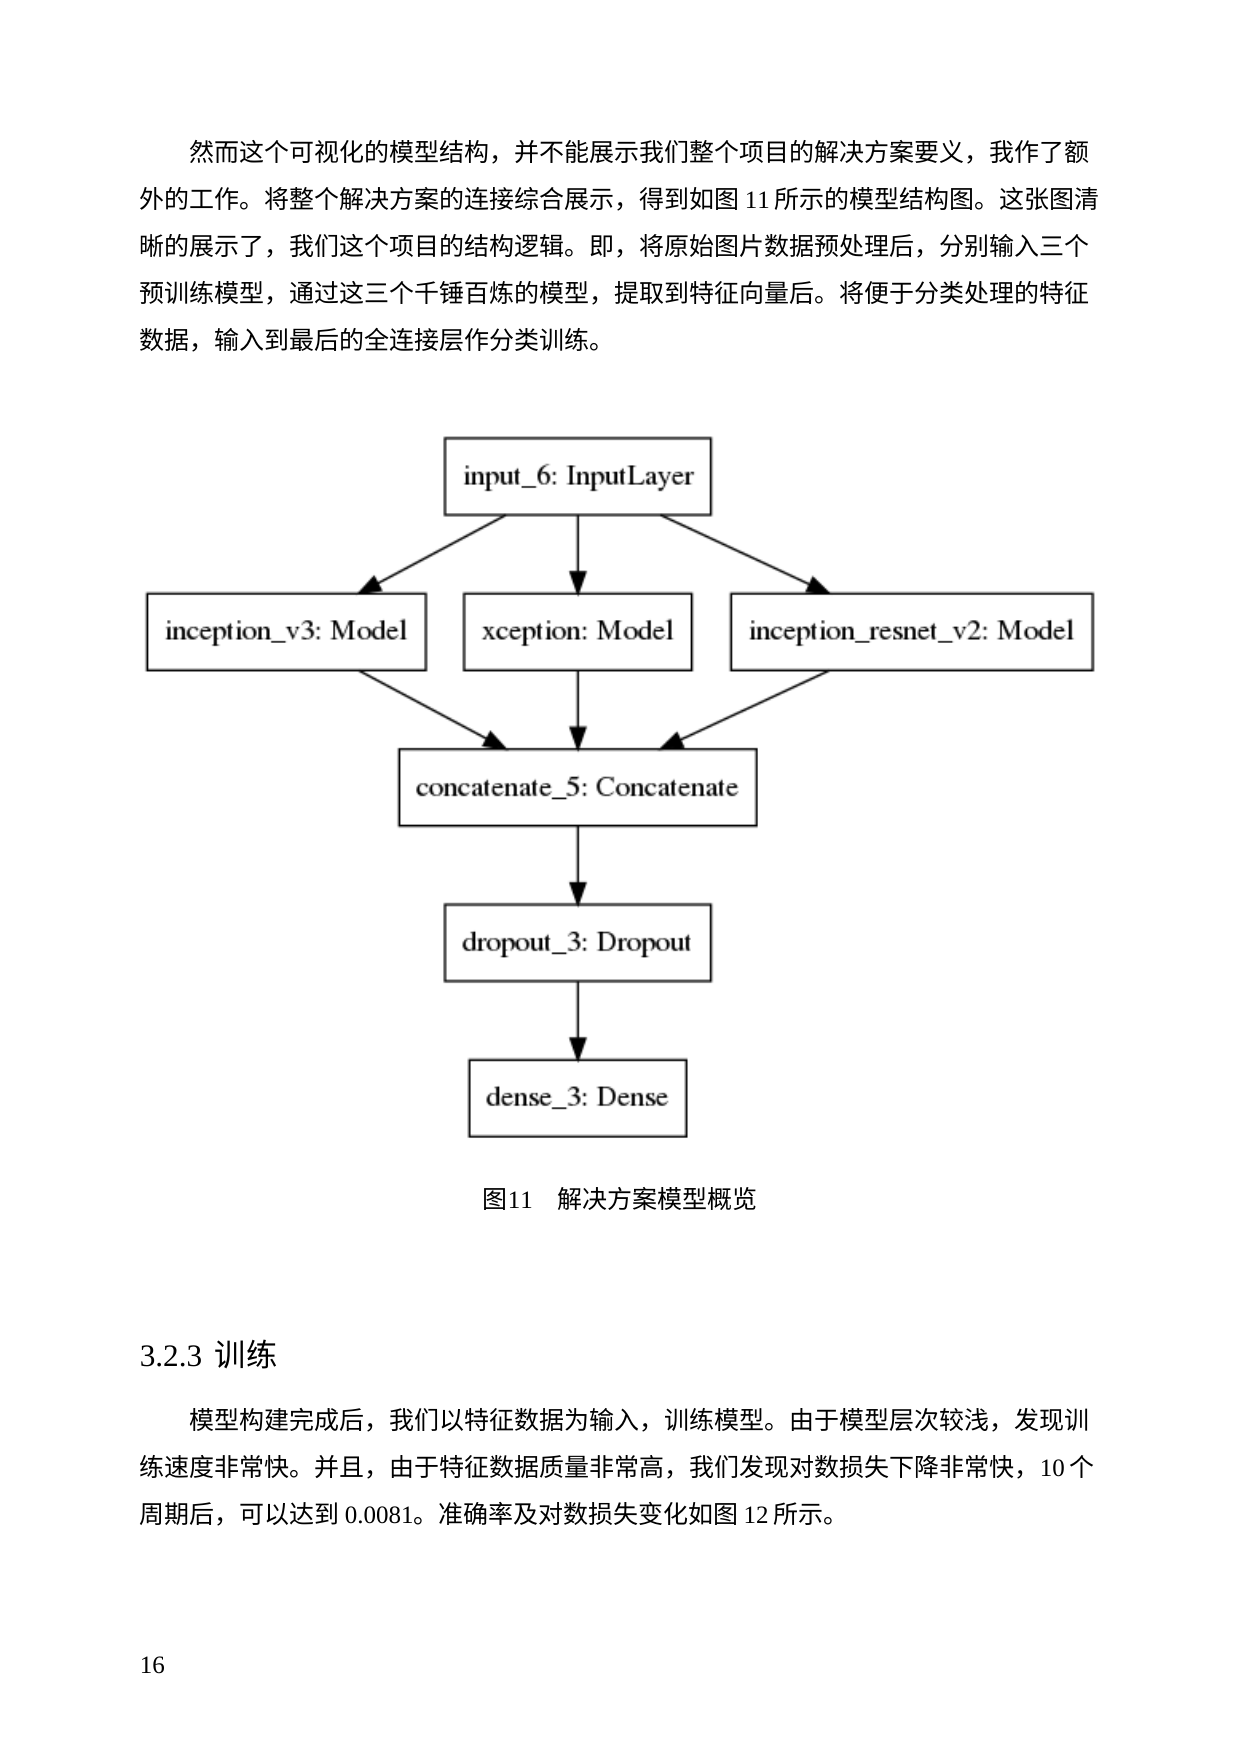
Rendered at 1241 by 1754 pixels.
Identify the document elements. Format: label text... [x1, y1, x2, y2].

list 解决方案模型概览 [139, 1179, 1101, 1215]
picture [139, 429, 1101, 1146]
subtitle 训练 [139, 1330, 1101, 1375]
text 然而这个可视化的模型结构，并不能展示我们整个项目的解决方案要义，我作了额外的工作。将整个解决方案的连接综合展示，得到如图7所示的模型结构图。这张图清晰的展示了，我们这个项目的结构逻辑。即，将原始图片数据预处理后，分别输入三个预训练模型，通过这三个千锤百炼的模型，提取到特征向量后。将便于分类处理的特征数据，输入到最后的全连接层作分类训练。 [139, 132, 1101, 357]
text 模型构建完成后，我们以特征数据为输入，训练模型。由于模型层次较浅，发现训练速度非常快。并且，由于特征数据质量非常高，我们发现对数损失下降非常快，10个周期后，可以达到0.0081。准确率及对数损失变化如图8所示。 [139, 1400, 1101, 1531]
